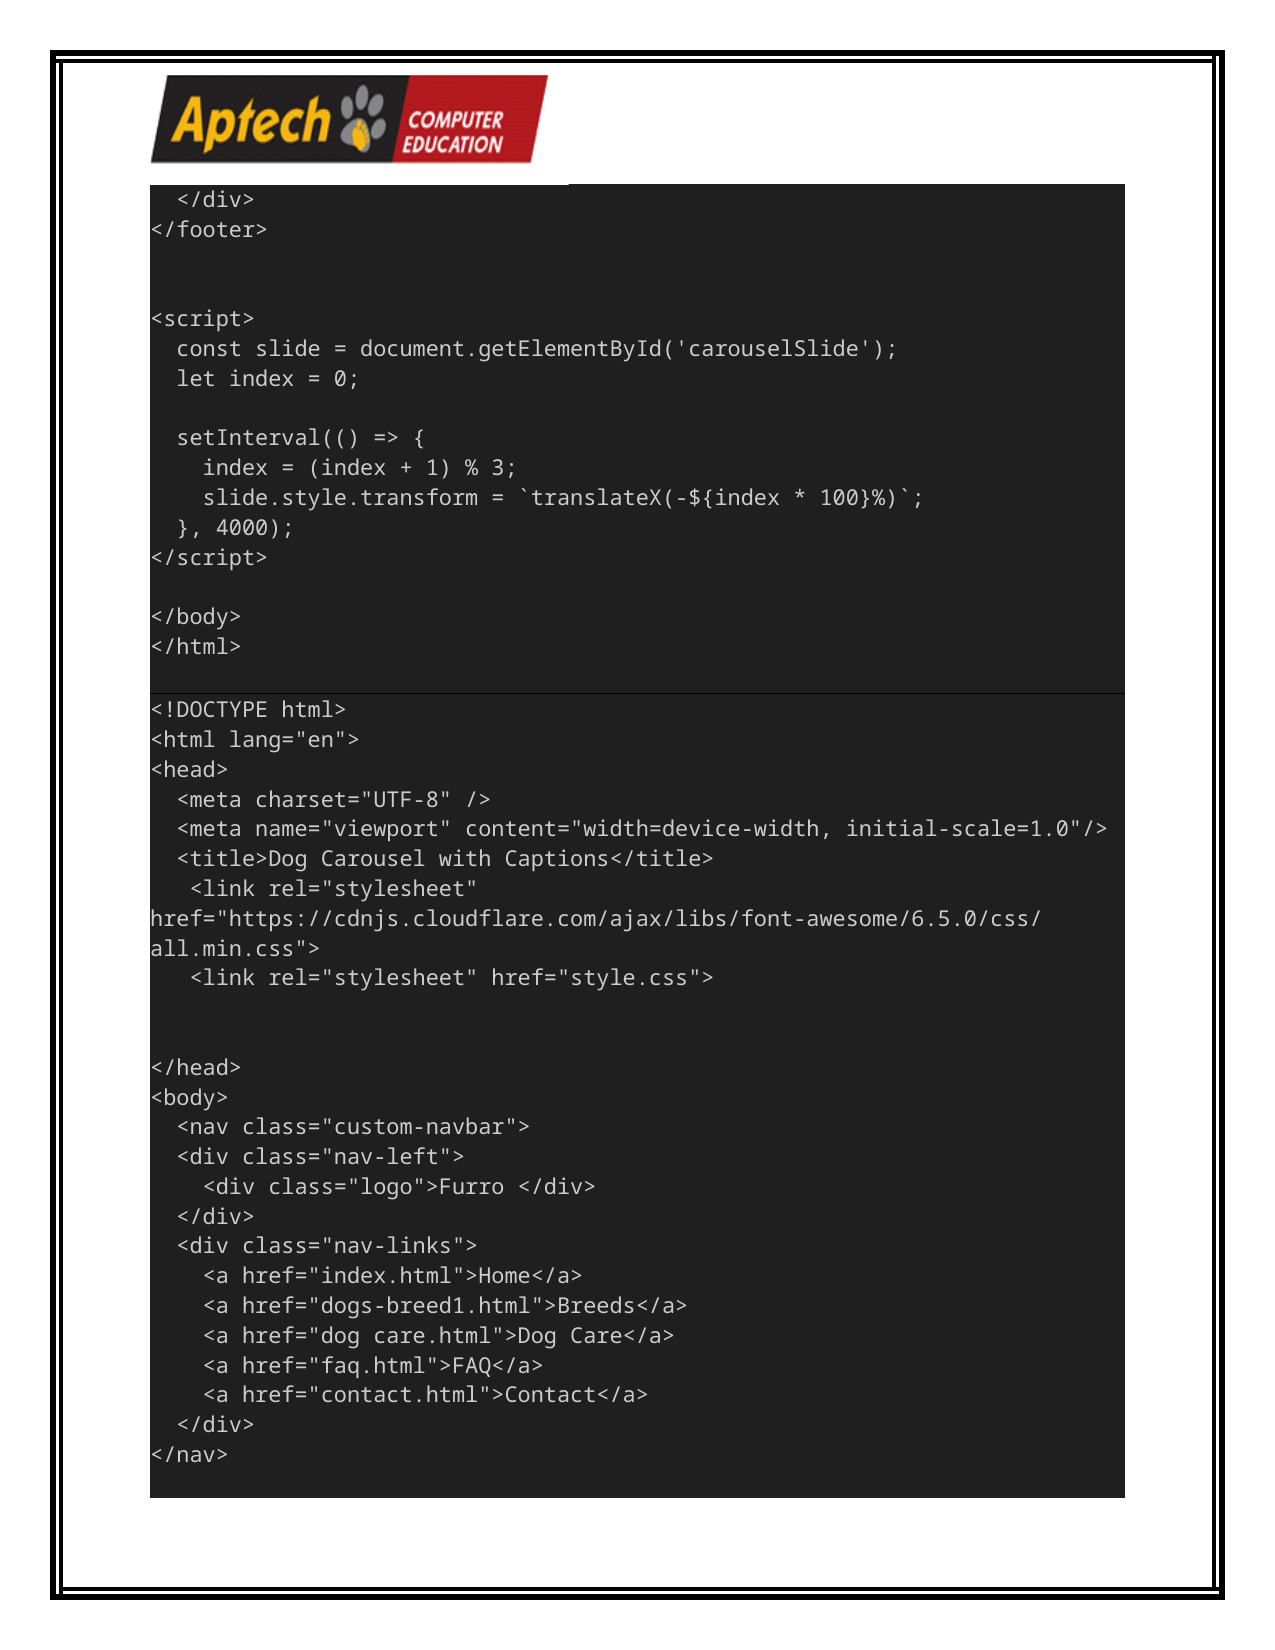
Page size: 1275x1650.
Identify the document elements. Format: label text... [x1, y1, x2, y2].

text <div class="logo">Furro </div> [150, 1171, 1125, 1201]
text <head> [150, 754, 1125, 783]
text </div> [150, 184, 1125, 214]
text <a href="dogs-breed1.html">Breeds</a> [150, 1290, 1125, 1320]
text <link rel="stylesheet" href="https://cdnjs.cloudflare.com/ajax/libs/font-awesome/6.5.0/css/all.min.css"> [150, 873, 1125, 962]
text index = (index + 1) % 3; [150, 452, 1125, 482]
text <!DOCTYPE html> [150, 694, 1125, 724]
text <a href="contact.html">Contact</a> [150, 1379, 1125, 1409]
text }, 4000); [150, 512, 1125, 542]
text <script> [150, 303, 1125, 333]
text </div> [150, 1201, 1125, 1230]
text </footer> [150, 214, 1125, 244]
text <a href="faq.html">FAQ</a> [150, 1349, 1125, 1379]
text </head> [150, 1052, 1125, 1081]
text </nav> [150, 1439, 1125, 1469]
text setInterval(() => { [150, 422, 1125, 452]
text <a href="dog care.html">Dog Care</a> [150, 1320, 1125, 1349]
text <div class="nav-links"> [150, 1230, 1125, 1260]
text let index = 0; [150, 363, 1125, 393]
text <meta charset="UTF-8" /> [150, 783, 1125, 813]
text </div> [150, 1409, 1125, 1439]
text <div class="nav-left"> [150, 1141, 1125, 1171]
text </body> [150, 601, 1125, 631]
text <body> [150, 1081, 1125, 1111]
text <nav class="custom-navbar"> [150, 1111, 1125, 1141]
text <meta name="viewport" content="width=device-width, initial-scale=1.0"/> [150, 813, 1125, 843]
text slide.style.transform = `translateX(-${index * 100}%)`; [150, 482, 1125, 512]
text </html> [150, 631, 1125, 661]
text <html lang="en"> [150, 724, 1125, 754]
text const slide = document.getElementById('carouselSlide'); [150, 333, 1125, 363]
picture [150, 75, 569, 185]
text <title>Dog Carousel with Captions</title> [150, 843, 1125, 873]
text <link rel="stylesheet" href="style.css"> [150, 962, 1125, 992]
text <a href="index.html">Home</a> [150, 1260, 1125, 1290]
text </script> [150, 542, 1125, 571]
